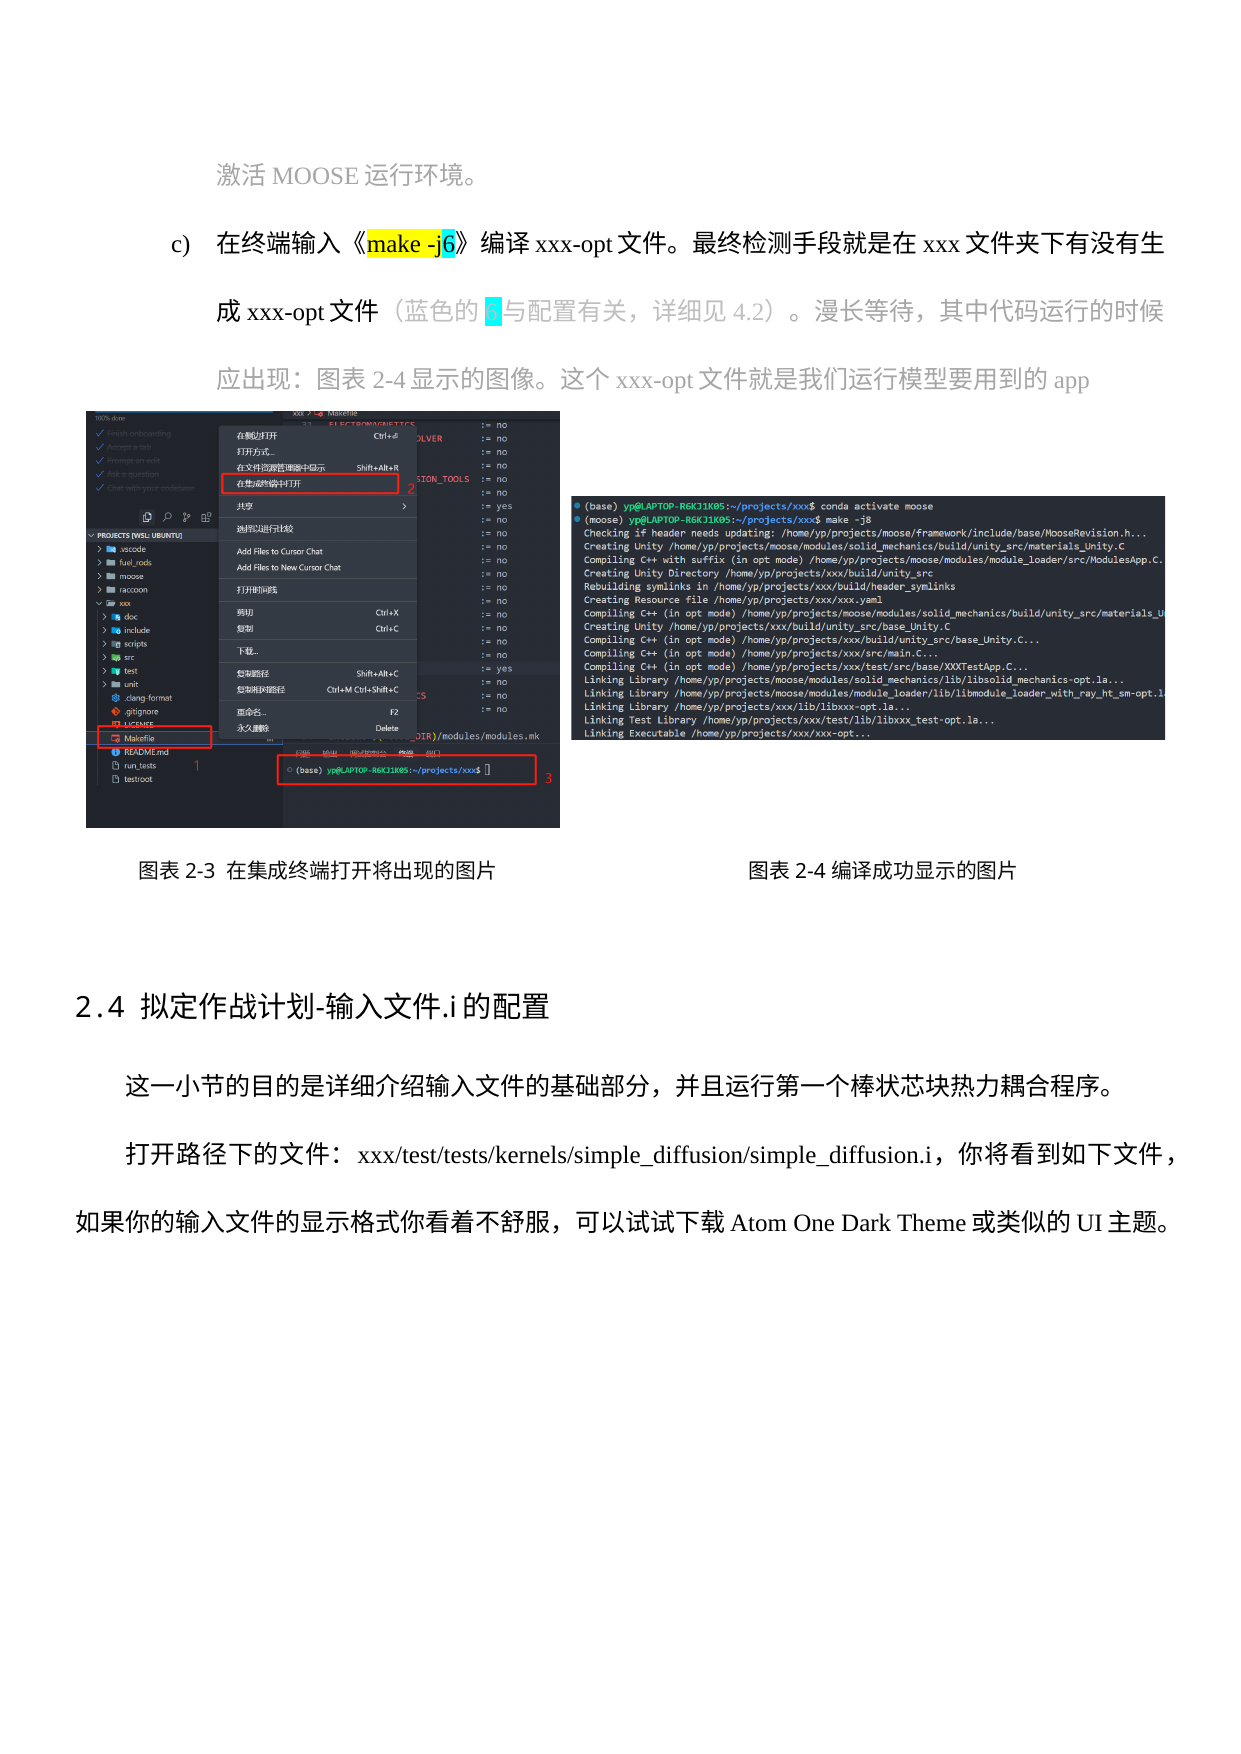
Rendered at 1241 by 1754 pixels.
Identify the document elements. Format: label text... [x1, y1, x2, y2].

text 这一小节的目的是详细介绍输入文件的基础部分，并且运行第一个棒状芯块热力耦合程序。 [75, 1051, 1165, 1119]
text 打开路径下的文件：xxx/test/tests/kernels/simple_diffusion/simple_diffusion.i，你将看到如下文件，如果你的输入文件的显示格式你看着不舒服，可以试试下载Atom One Dark Theme或类似的UI主题。 [75, 1119, 1165, 1255]
list 在终端输入《make -j6》编译xxx-opt文件。最终检测手段就是在xxx文件夹下有没有生成xxx-opt文件（蓝色的6与配置有关，详细见3.2）。漫长等待，其中代码运行的时候应出现：图表 2-4显示的图像。这个xxx-opt文件就是我们运行模型要用到的app [171, 207, 1165, 411]
table_header [75, 411, 560, 853]
table_header [560, 411, 1165, 853]
picture [571, 496, 1166, 740]
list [171, 139, 1165, 207]
picture [86, 411, 560, 828]
subtitle 拟定作战计划-输入文件.i的配置 [75, 971, 1165, 1038]
table_cell 图表 2-3 在集成终端打开将出现的图片 [75, 853, 560, 887]
table_cell 图表 2-4 编译成功显示的图片 [560, 853, 1165, 887]
